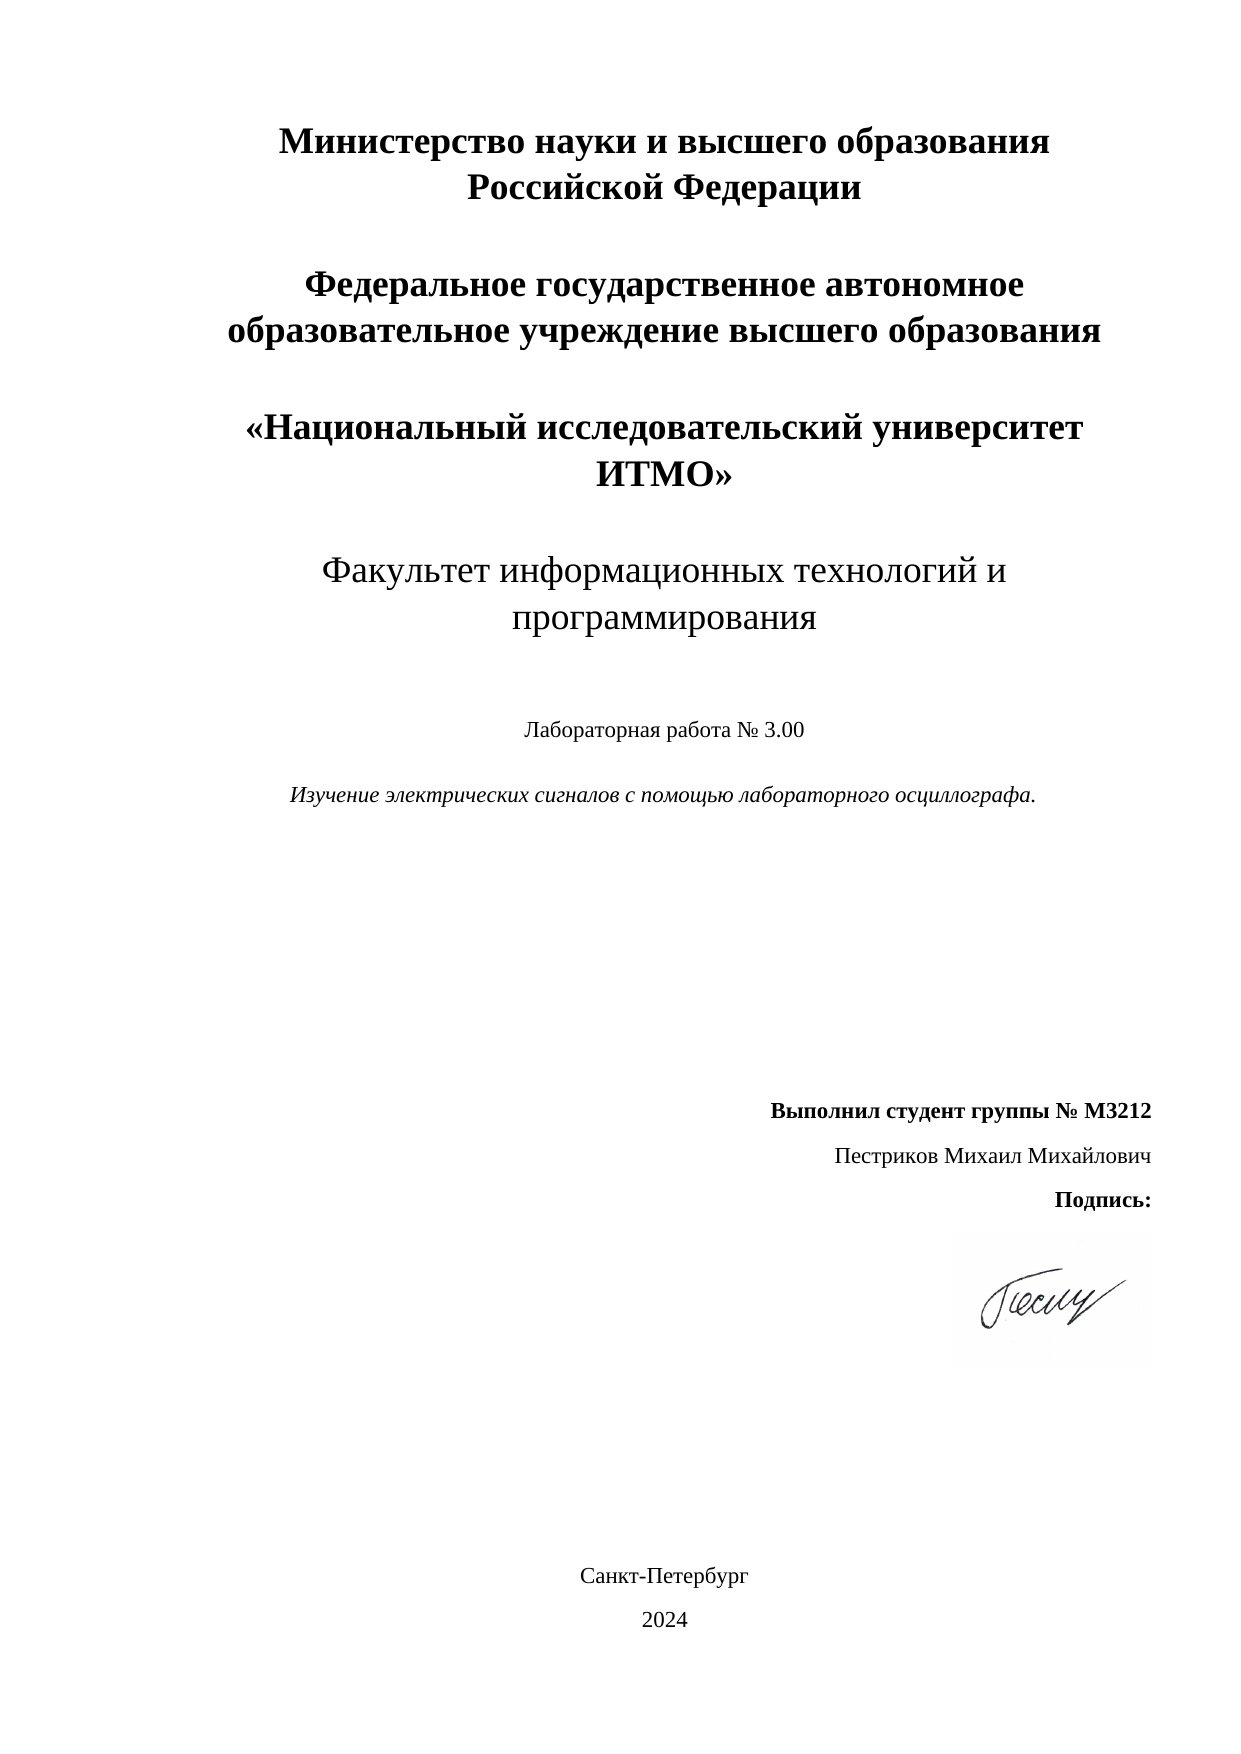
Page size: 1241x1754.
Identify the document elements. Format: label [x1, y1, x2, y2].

picture [950, 1230, 1152, 1368]
